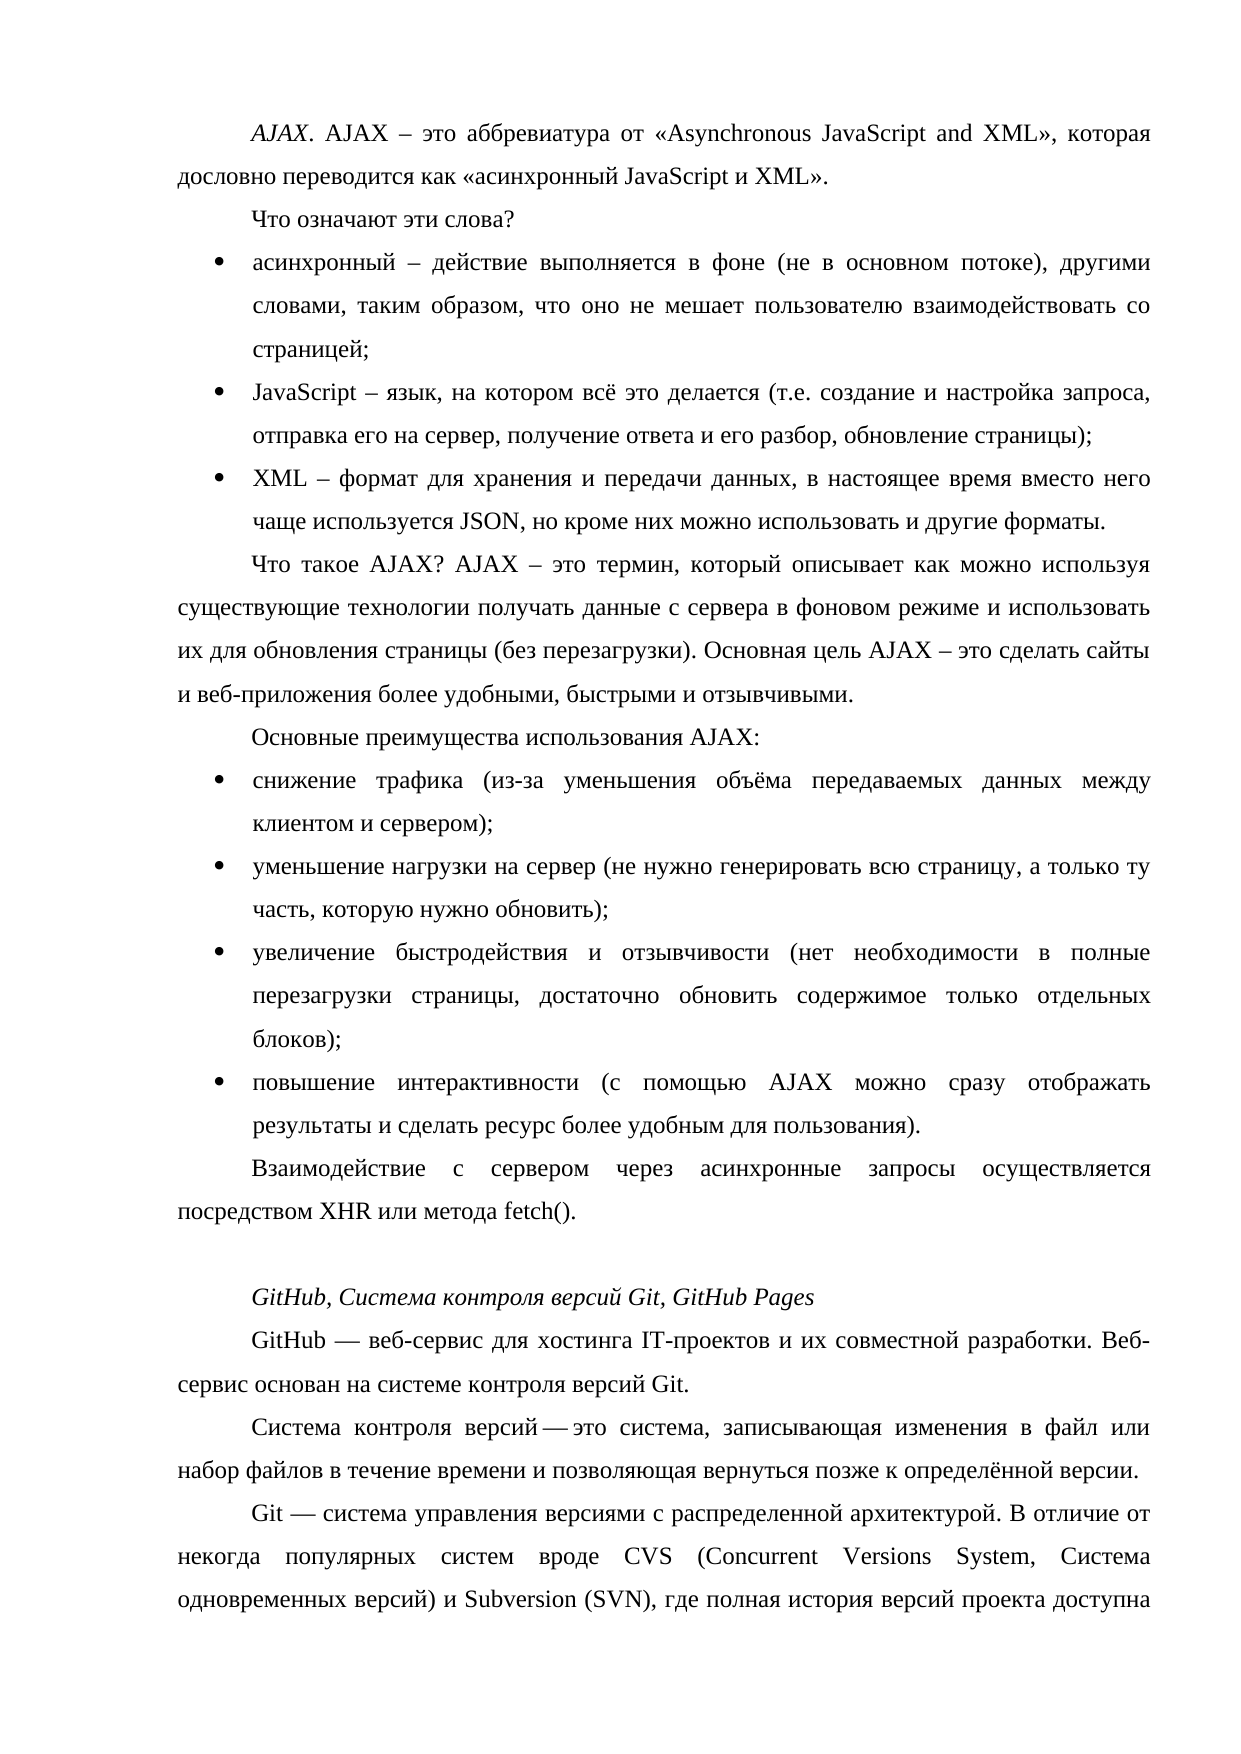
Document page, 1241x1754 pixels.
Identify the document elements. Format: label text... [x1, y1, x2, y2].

text Основные преимущества использования AJAX: [177, 722, 1152, 751]
list повышение интерактивности (с помощью AJAX можно сразу отображать результаты и сделать ресурс более удобным для пользования). [215, 1067, 1152, 1139]
list уменьшение нагрузки на сервер (не нужно генерировать всю страницу, а только ту часть, которую нужно обновить); [215, 851, 1152, 923]
text GitHub, Система контроля версий Git, GitHub Pages [177, 1282, 1152, 1311]
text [177, 1498, 1152, 1613]
text Взаимодействие с сервером через асинхронные запросы осуществляется посредством XHR или метода fetch(). [177, 1153, 1152, 1225]
text Что такое AJAX? AJAX – это термин, который описывает как можно используя существующие технологии получать данные с сервера в фоновом режиме и использовать их для обновления страницы (без перезагрузки). Основная цель AJAX – это сделать сайты и веб-приложения более удобными, быстрыми и отзывчивыми. [177, 549, 1152, 707]
list снижение трафика (из-за уменьшения объёма передаваемых данных между клиентом и сервером); [215, 765, 1152, 837]
text AJAX. AJAX – это аббревиатура от «Asynchronous JavaScript and XML», которая дословно переводится как «асинхронный JavaScript и XML». [177, 118, 1152, 190]
text Система контроля версий — это система, записывающая изменения в файл или набор файлов в течение времени и позволяющая вернуться позже к определённой версии. [177, 1412, 1152, 1484]
list JavaScript – язык, на котором всё это делается (т.е. создание и настройка запроса, отправка его на сервер, получение ответа и его разбор, обновление страницы); [215, 377, 1152, 449]
list асинхронный – действие выполняется в фоне (не в основном потоке), другими словами, таким образом, что оно не мешает пользователю взаимодействовать со страницей; [215, 247, 1152, 362]
list XML – формат для хранения и передачи данных, в настоящее время вместо него чаще используется JSON, но кроме них можно использовать и другие форматы. [215, 463, 1152, 535]
text GitHub — веб-сервис для хостинга IT-проектов и их совместной разработки. Веб-сервис основан на системе контроля версий Git. [177, 1326, 1152, 1397]
text Что означают эти слова? [177, 204, 1152, 233]
list увеличение быстродействия и отзывчивости (нет необходимости в полные перезагрузки страницы, достаточно обновить содержимое только отдельных блоков); [215, 937, 1152, 1052]
